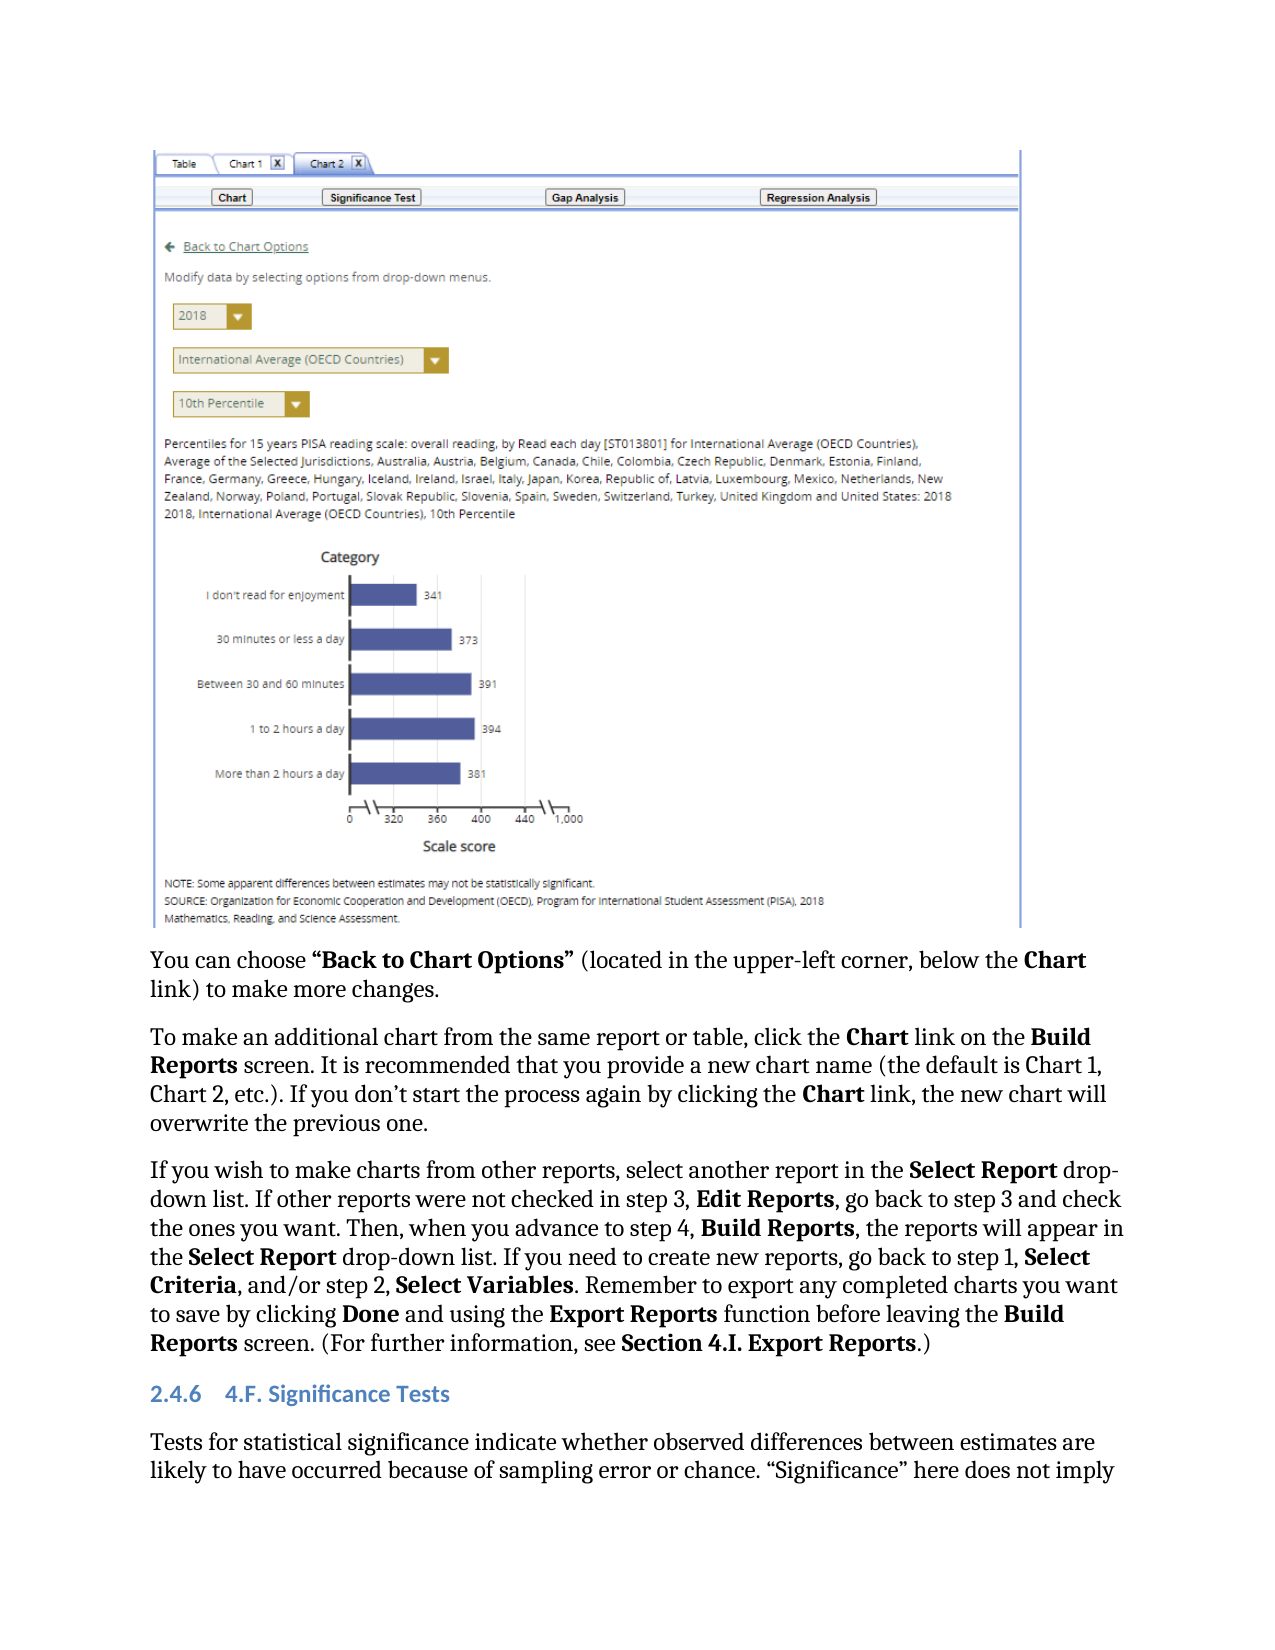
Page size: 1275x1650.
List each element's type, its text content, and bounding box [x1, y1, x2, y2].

subtitle 2.4.6 4.F. Significance Tests [150, 1378, 1125, 1409]
picture [150, 150, 1025, 928]
text If you wish to make charts from other reports, select another report in the Select Report drop-down list. If other reports were not checked in step 3, Edit Reports, go back to step 3 and check the ones you want. Then, when you advance to step 4, Build Reports, the reports will appear in the Select Report drop-down list. If you need to create new reports, go back to step 1, Select Criteria, and/or step 2, Select Variables. Remember to export any completed charts you want to save by clicking Done and using the Export Reports function before leaving the Build Reports screen. (For further information, see Section 4.I. Export Reports.) [150, 1156, 1125, 1358]
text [150, 1428, 1125, 1485]
text You can choose “Back to Chart Options” (located in the upper-left corner, below the Chart link) to make more changes. [150, 946, 1125, 1004]
text To make an additional chart from the same report or table, click the Chart link on the Build Reports screen. It is recommended that you provide a new chart name (the default is Chart 1, Chart 2, etc.). If you don’t start the process again by clicking the Chart link, the new chart will overwrite the previous one. [150, 1023, 1125, 1138]
